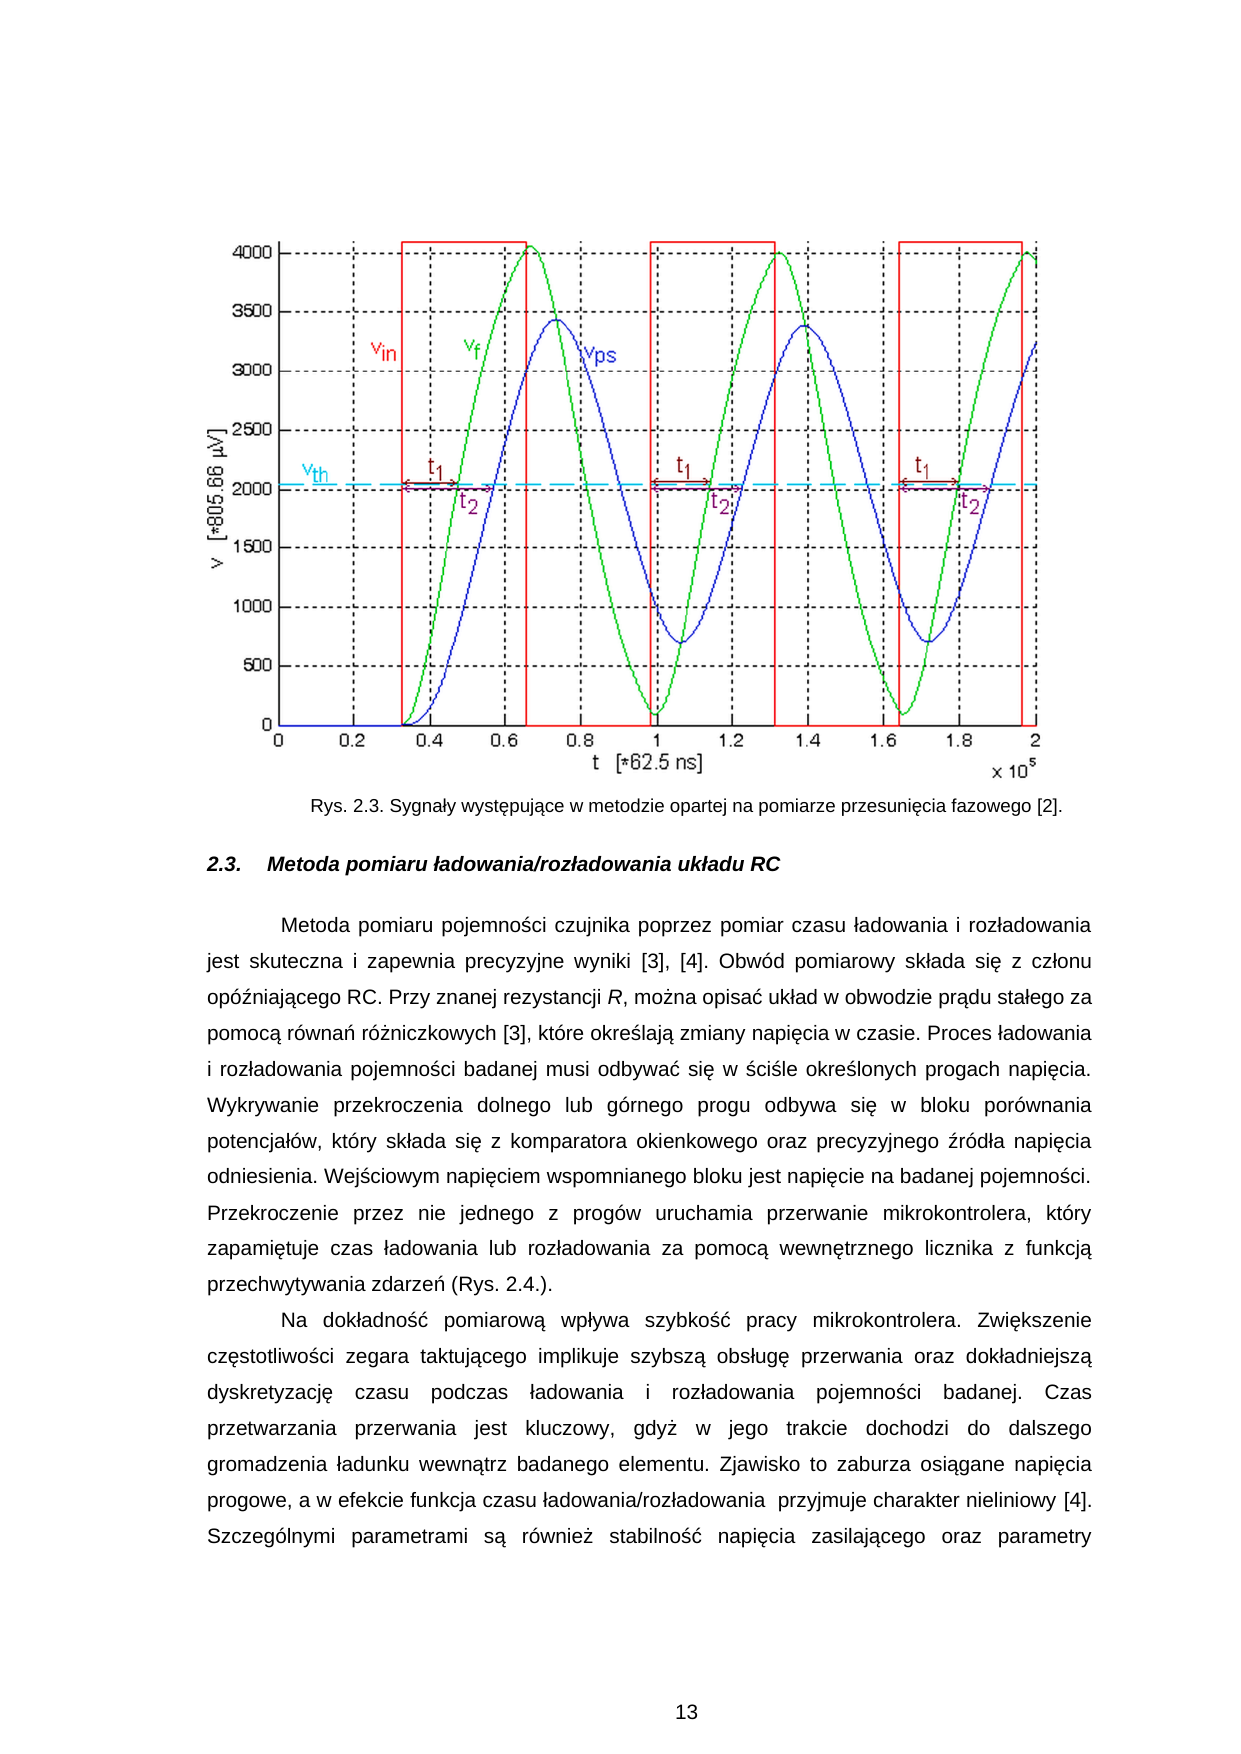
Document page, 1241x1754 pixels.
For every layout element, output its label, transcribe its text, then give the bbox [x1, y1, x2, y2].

text Metoda pomiaru pojemności czujnika poprzez pomiar czasu ładowania i rozładowania jest skuteczna i zapewnia precyzyjne wyniki [3], [4]. Obwód pomiarowy składa się z członu opóźniającego RC. Przy znanej rezystancji R, można opisać układ w obwodzie prądu stałego za pomocą równań różniczkowych [3], które określają zmiany napięcia w czasie. Proces ładowania i rozładowania pojemności badanej musi odbywać się w ściśle określonych progach napięcia. Wykrywanie przekroczenia dolnego lub górnego progu odbywa się w bloku porównania potencjałów, który składa się z komparatora okienkowego oraz precyzyjnego źródła napięcia odniesienia. Wejściowym napięciem wspomnianego bloku jest napięcie na badanej pojemności. Przekroczenie przez nie jednego z progów uruchamia przerwanie mikrokontrolera, który zapamiętuje czas ładowania lub rozładowania za pomocą wewnętrznego licznika z funkcją przechwytywania zdarzeń (Rys. 2.4.). [207, 913, 1092, 1296]
picture [206, 234, 1047, 783]
subtitle Rys. 2.3. Sygnały występujące w metodzie opartej na pomiarze przesunięcia fazowego [2]. [207, 794, 1092, 816]
subtitle Metoda pomiaru ładowania/rozładowania układu RC [207, 852, 1092, 876]
